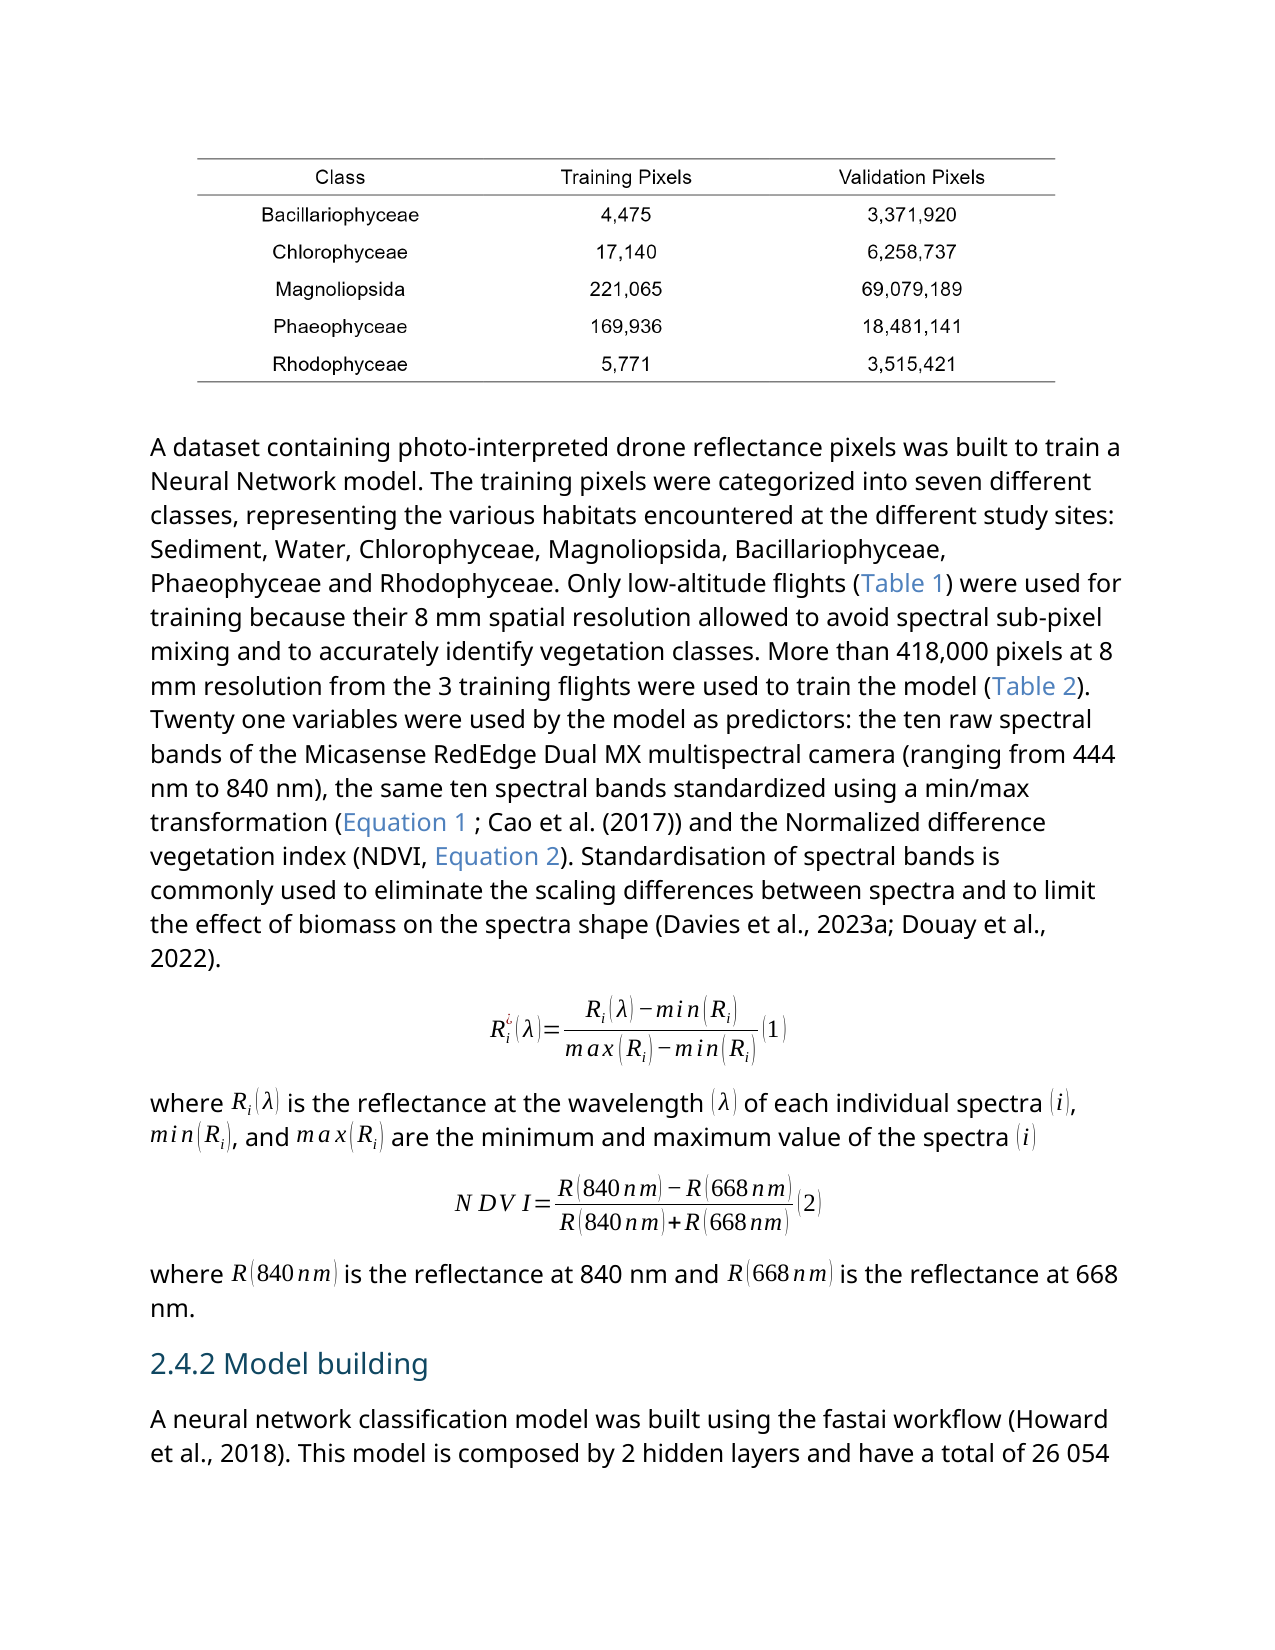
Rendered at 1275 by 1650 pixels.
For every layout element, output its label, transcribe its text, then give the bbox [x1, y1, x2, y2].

text where is the reflectance at the wavelength of each individual spectra , , and are the minimum and maximum value of the spectra [150, 1085, 1125, 1154]
subtitle 2.4.2 Model building [150, 1343, 1125, 1383]
text A dataset containing photo-interpreted drone reflectance pixels was built to train a Neural Network model. The training pixels were categorized into seven different classes, representing the various habitats encountered at the different study sites: Sediment, Water, Chlorophyceae, Magnoliopsida, Bacillariophyceae, Phaeophyceae and Rhodophyceae. Only low-altitude flights (Table 1) were used for training because their 8 mm spatial resolution allowed to avoid spectral sub-pixel mixing and to accurately identify vegetation classes. More than 418,000 pixels at 8 mm resolution from the 3 training flights were used to train the model (Table 2). Twenty one variables were used by the model as predictors: the ten raw spectral bands of the Micasense RedEdge Dual MX multispectral camera (ranging from 444 nm to 840 nm), the same ten spectral bands standardized using a min/max transformation (Equation 1 ; Cao et al. (2017)) and the Normalized difference vegetation index (NDVI, Equation 2). Standardisation of spectral bands is commonly used to eliminate the scaling differences between spectra and to limit the effect of biomass on the spectra shape (Davies et al., 2023a; Douay et al., 2022). [150, 430, 1125, 975]
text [150, 1402, 1125, 1470]
text where is the reflectance at 840 nm and is the reflectance at 668 nm. [150, 1257, 1125, 1325]
picture [188, 150, 1064, 391]
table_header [139, 150, 1114, 411]
